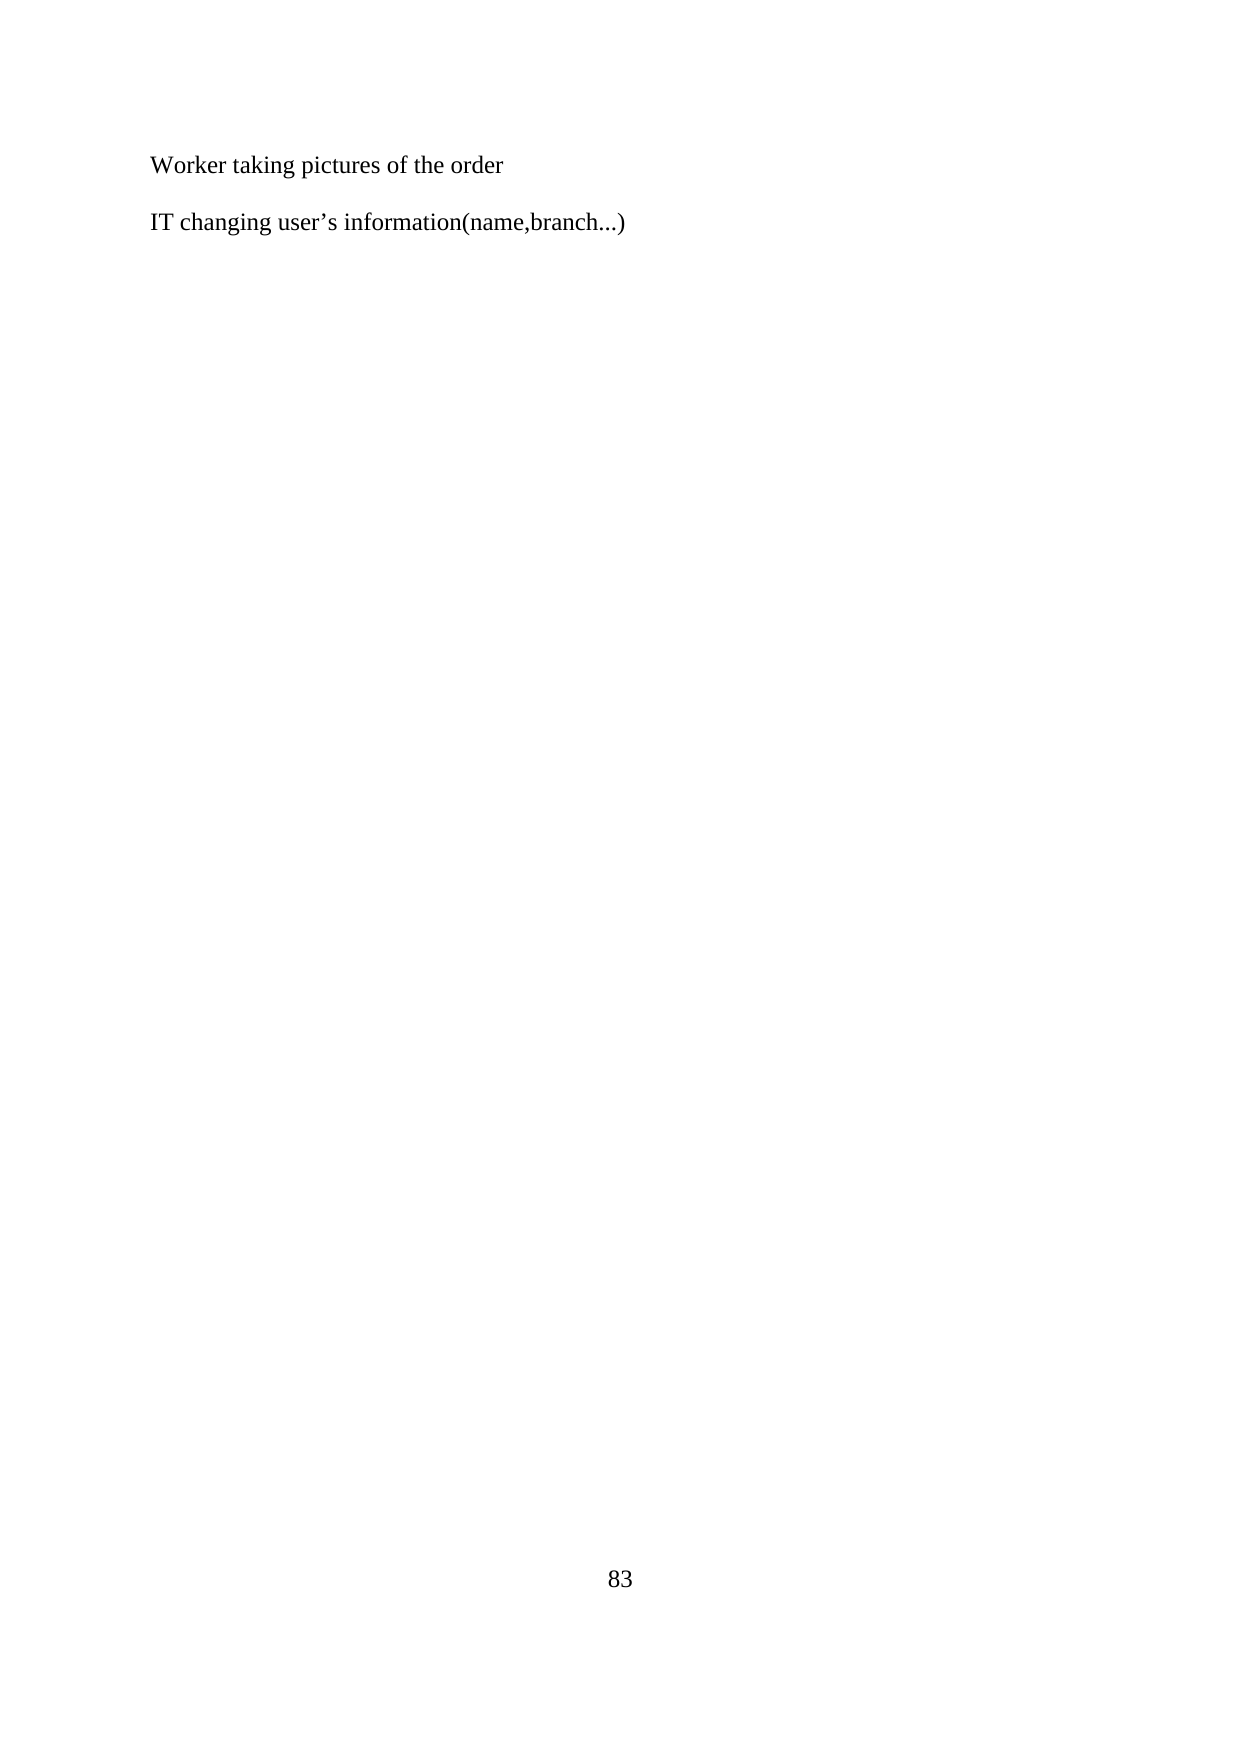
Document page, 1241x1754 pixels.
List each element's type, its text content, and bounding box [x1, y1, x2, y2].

text Worker taking pictures of the order IT changing user’s information(name,branch...) [150, 150, 1090, 294]
